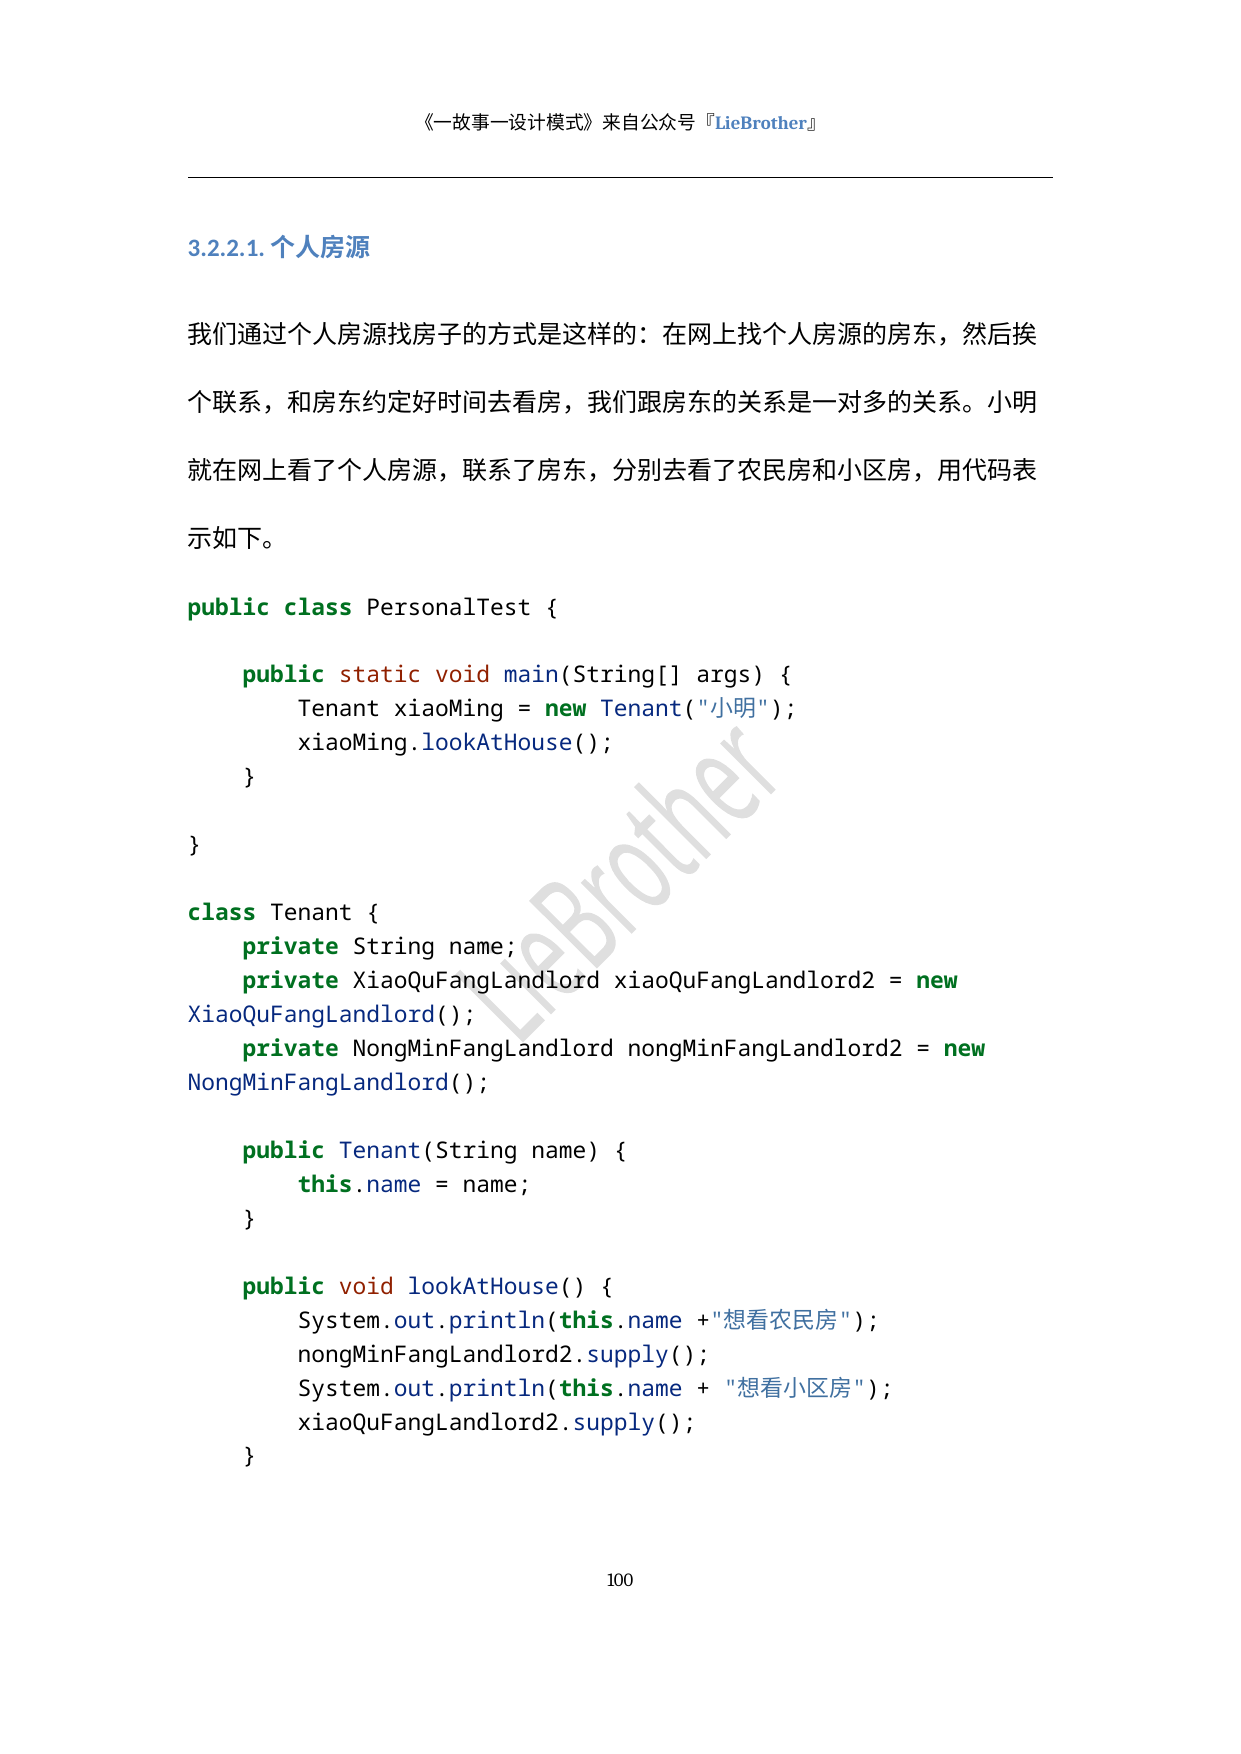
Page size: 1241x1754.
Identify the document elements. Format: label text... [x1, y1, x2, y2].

subtitle 3.2.2.1. 个人房源 [187, 212, 1053, 280]
text 我们通过个人房源找房子的方式是这样的：在网上找个人房源的房东，然后挨个联系，和房东约定好时间去看房，我们跟房东的关系是一对多的关系。小明就在网上看了个人房源，联系了房东，分别去看了农民房和小区房，用代码表示如下。 [187, 299, 1053, 570]
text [187, 589, 1053, 1472]
